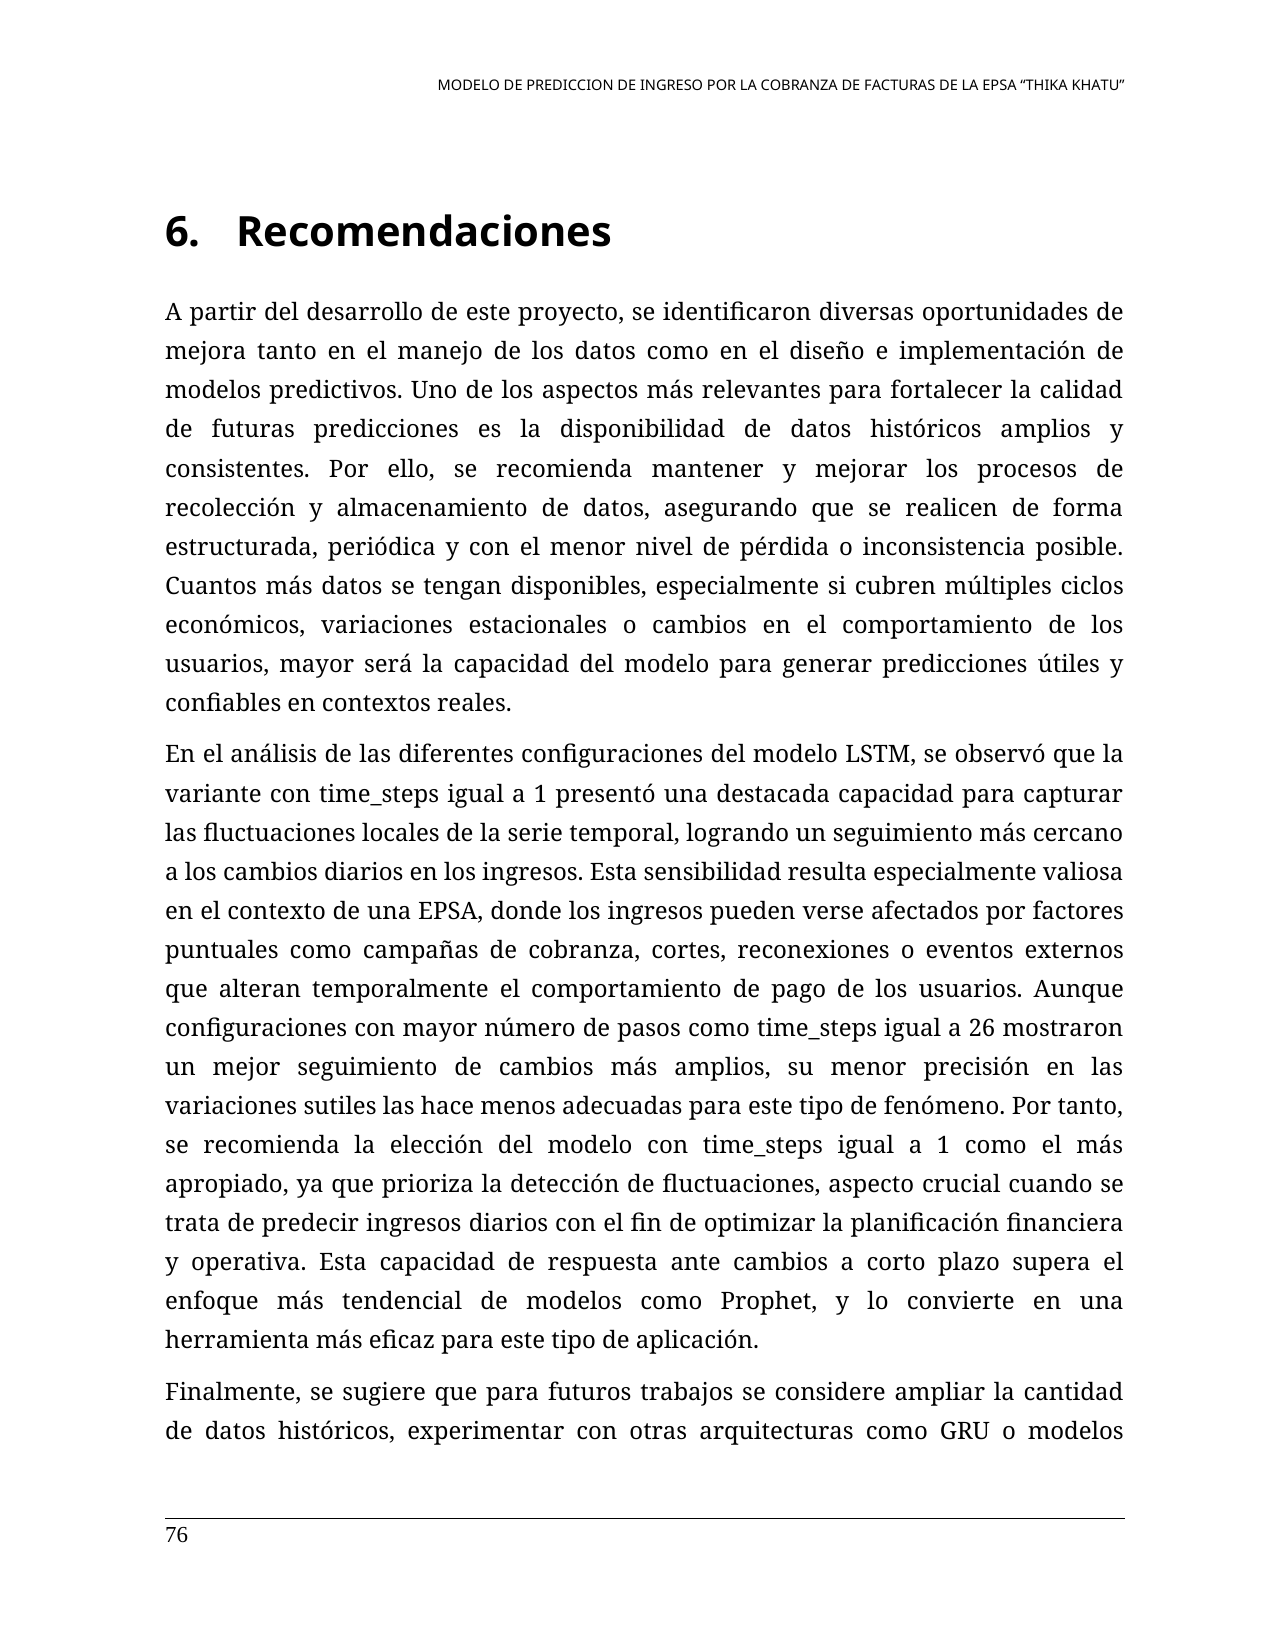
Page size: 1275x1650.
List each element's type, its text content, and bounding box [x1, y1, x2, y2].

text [165, 1375, 1125, 1446]
text En el análisis de las diferentes configuraciones del modelo LSTM, se observó que la variante con time_steps igual a 1 presentó una destacada capacidad para capturar las fluctuaciones locales de la serie temporal, logrando un seguimiento más cercano a los cambios diarios en los ingresos. Esta sensibilidad resulta especialmente valiosa en el contexto de una EPSA, donde los ingresos pueden verse afectados por factores puntuales como campañas de cobranza, cortes, reconexiones o eventos externos que alteran temporalmente el comportamiento de pago de los usuarios. Aunque configuraciones con mayor número de pasos como time_steps igual a 26 mostraron un mejor seguimiento de cambios más amplios, su menor precisión en las variaciones sutiles las hace menos adecuadas para este tipo de fenómeno. Por tanto, se recomienda la elección del modelo con time_steps igual a 1 como el más apropiado, ya que prioriza la detección de fluctuaciones, aspecto crucial cuando se trata de predecir ingresos diarios con el fin de optimizar la planificación financiera y operativa. Esta capacidad de respuesta ante cambios a corto plazo supera el enfoque más tendencial de modelos como Prophet, y lo convierte en una herramienta más eficaz para este tipo de aplicación. [165, 737, 1125, 1356]
subtitle Recomendaciones [165, 202, 1125, 259]
text A partir del desarrollo de este proyecto, se identificaron diversas oportunidades de mejora tanto en el manejo de los datos como en el diseño e implementación de modelos predictivos. Uno de los aspectos más relevantes para fortalecer la calidad de futuras predicciones es la disponibilidad de datos históricos amplios y consistentes. Por ello, se recomienda mantener y mejorar los procesos de recolección y almacenamiento de datos, asegurando que se realicen de forma estructurada, periódica y con el menor nivel de pérdida o inconsistencia posible. Cuantos más datos se tengan disponibles, especialmente si cubren múltiples ciclos económicos, variaciones estacionales o cambios en el comportamiento de los usuarios, mayor será la capacidad del modelo para generar predicciones útiles y confiables en contextos reales. [165, 295, 1125, 718]
